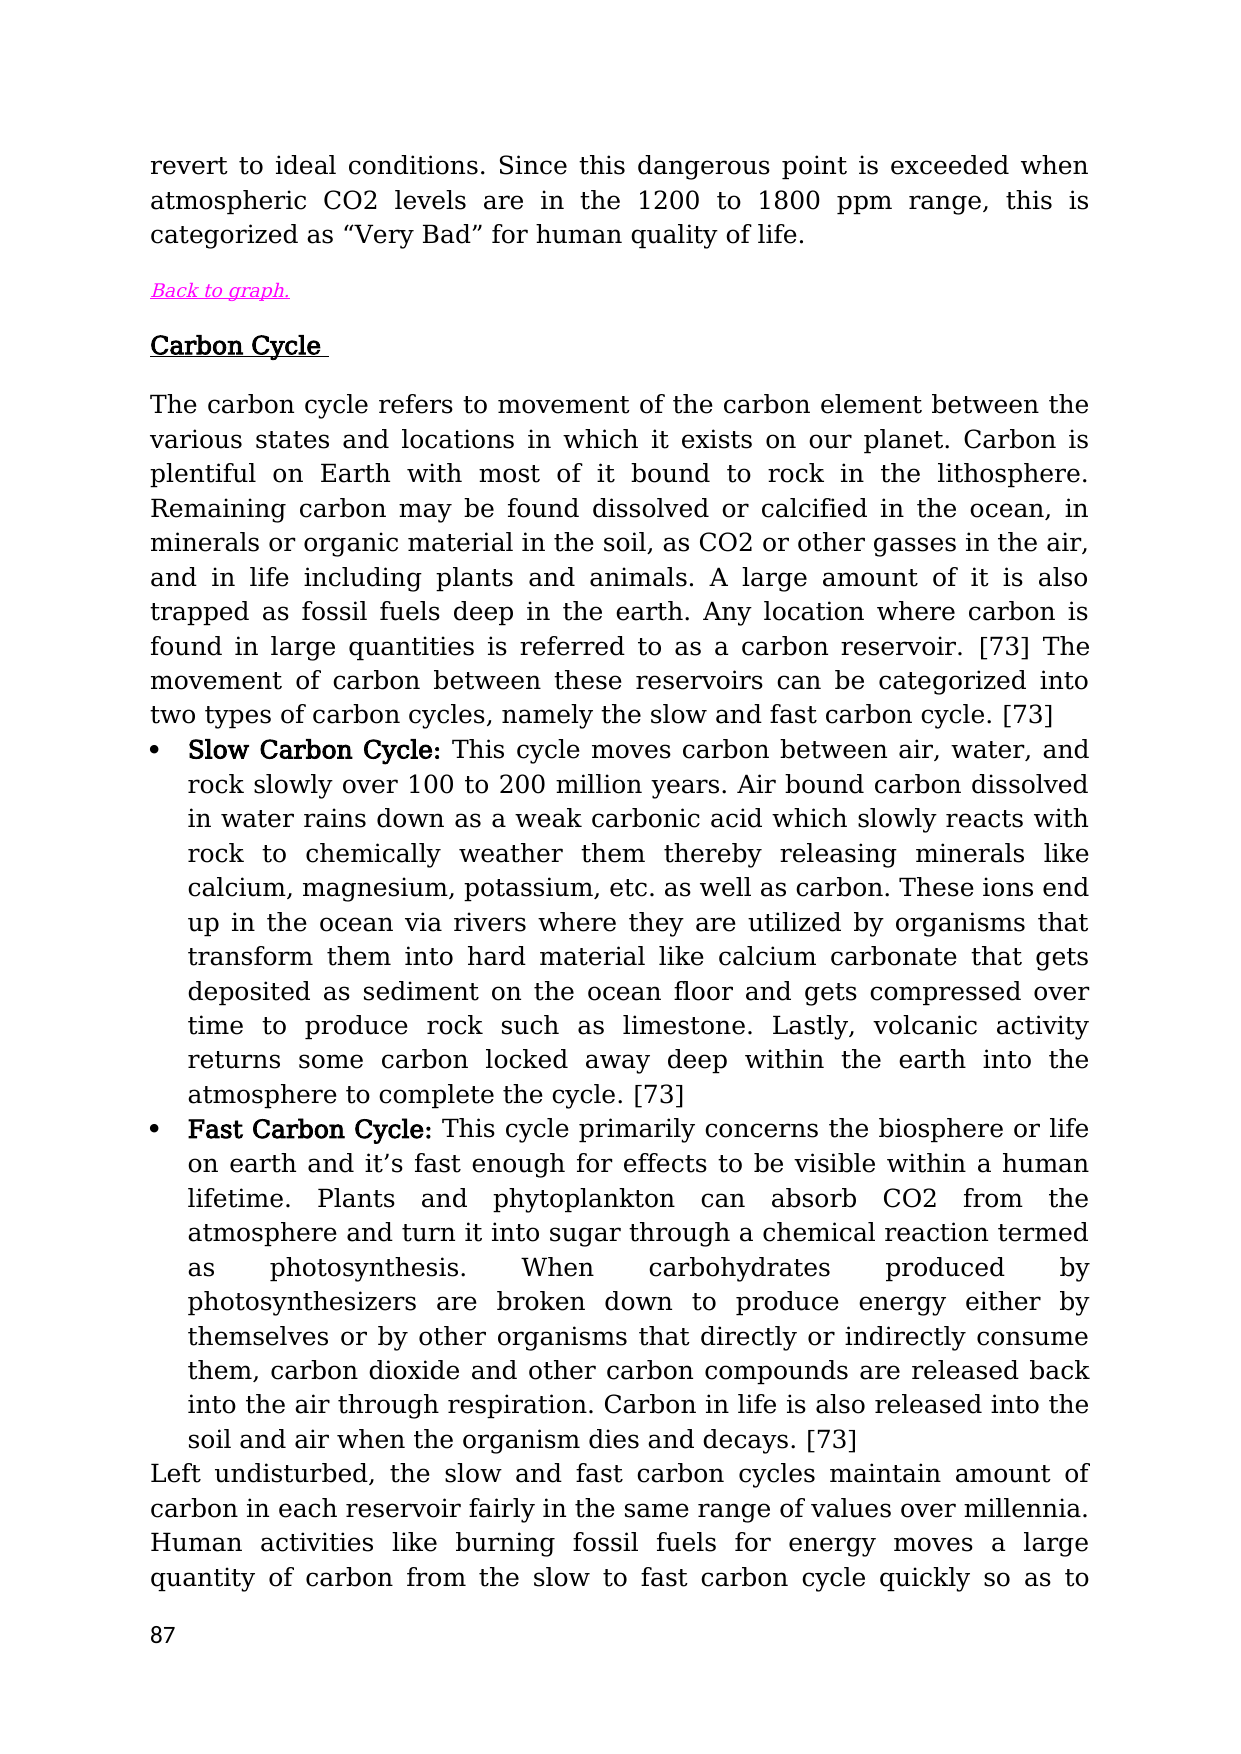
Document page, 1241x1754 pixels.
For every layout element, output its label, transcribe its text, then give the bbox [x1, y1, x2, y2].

text The carbon cycle refers to movement of the carbon element between the various states and locations in which it exists on our planet. Carbon is plentiful on Earth with most of it bound to rock in the lithosphere. Remaining carbon may be found dissolved or calcified in the ocean, in minerals or organic material in the soil, as CO2 or other gasses in the air, and in life including plants and animals. A large amount of it is also trapped as fossil fuels deep in the earth. Any location where carbon is found in large quantities is referred to as a carbon reservoir. [73] The movement of carbon between these reservoirs can be categorized into two types of carbon cycles, namely the slow and fast carbon cycle. [73] [150, 389, 1090, 729]
text Back to graph. [150, 278, 1090, 301]
subtitle Carbon Cycle [150, 329, 1090, 359]
list Fast Carbon Cycle: This cycle primarily concerns the biosphere or life on earth and it’s fast enough for effects to be visible within a human lifetime. Plants and phytoplankton can absorb CO2 from the atmosphere and turn it into sugar through a chemical reaction termed as photosynthesis. When carbohydrates produced by photosynthesizers are broken down to produce energy either by themselves or by other organisms that directly or indirectly consume them, carbon dioxide and other carbon compounds are released back into the air through respiration. Carbon in life is also released into the soil and air when the organism dies and decays. [73] [150, 1113, 1090, 1453]
list Slow Carbon Cycle: This cycle moves carbon between air, water, and rock slowly over 100 to 200 million years. Air bound carbon dissolved in water rains down as a weak carbonic acid which slowly reacts with rock to chemically weather them thereby releasing minerals like calcium, magnesium, potassium, etc. as well as carbon. These ions end up in the ocean via rivers where they are utilized by organisms that transform them into hard material like calcium carbonate that gets deposited as sediment on the ocean floor and gets compressed over time to produce rock such as limestone. Lastly, volcanic activity returns some carbon locked away deep within the earth into the atmosphere to complete the cycle. [73] [150, 733, 1090, 1108]
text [150, 150, 1090, 249]
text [150, 1458, 1090, 1591]
